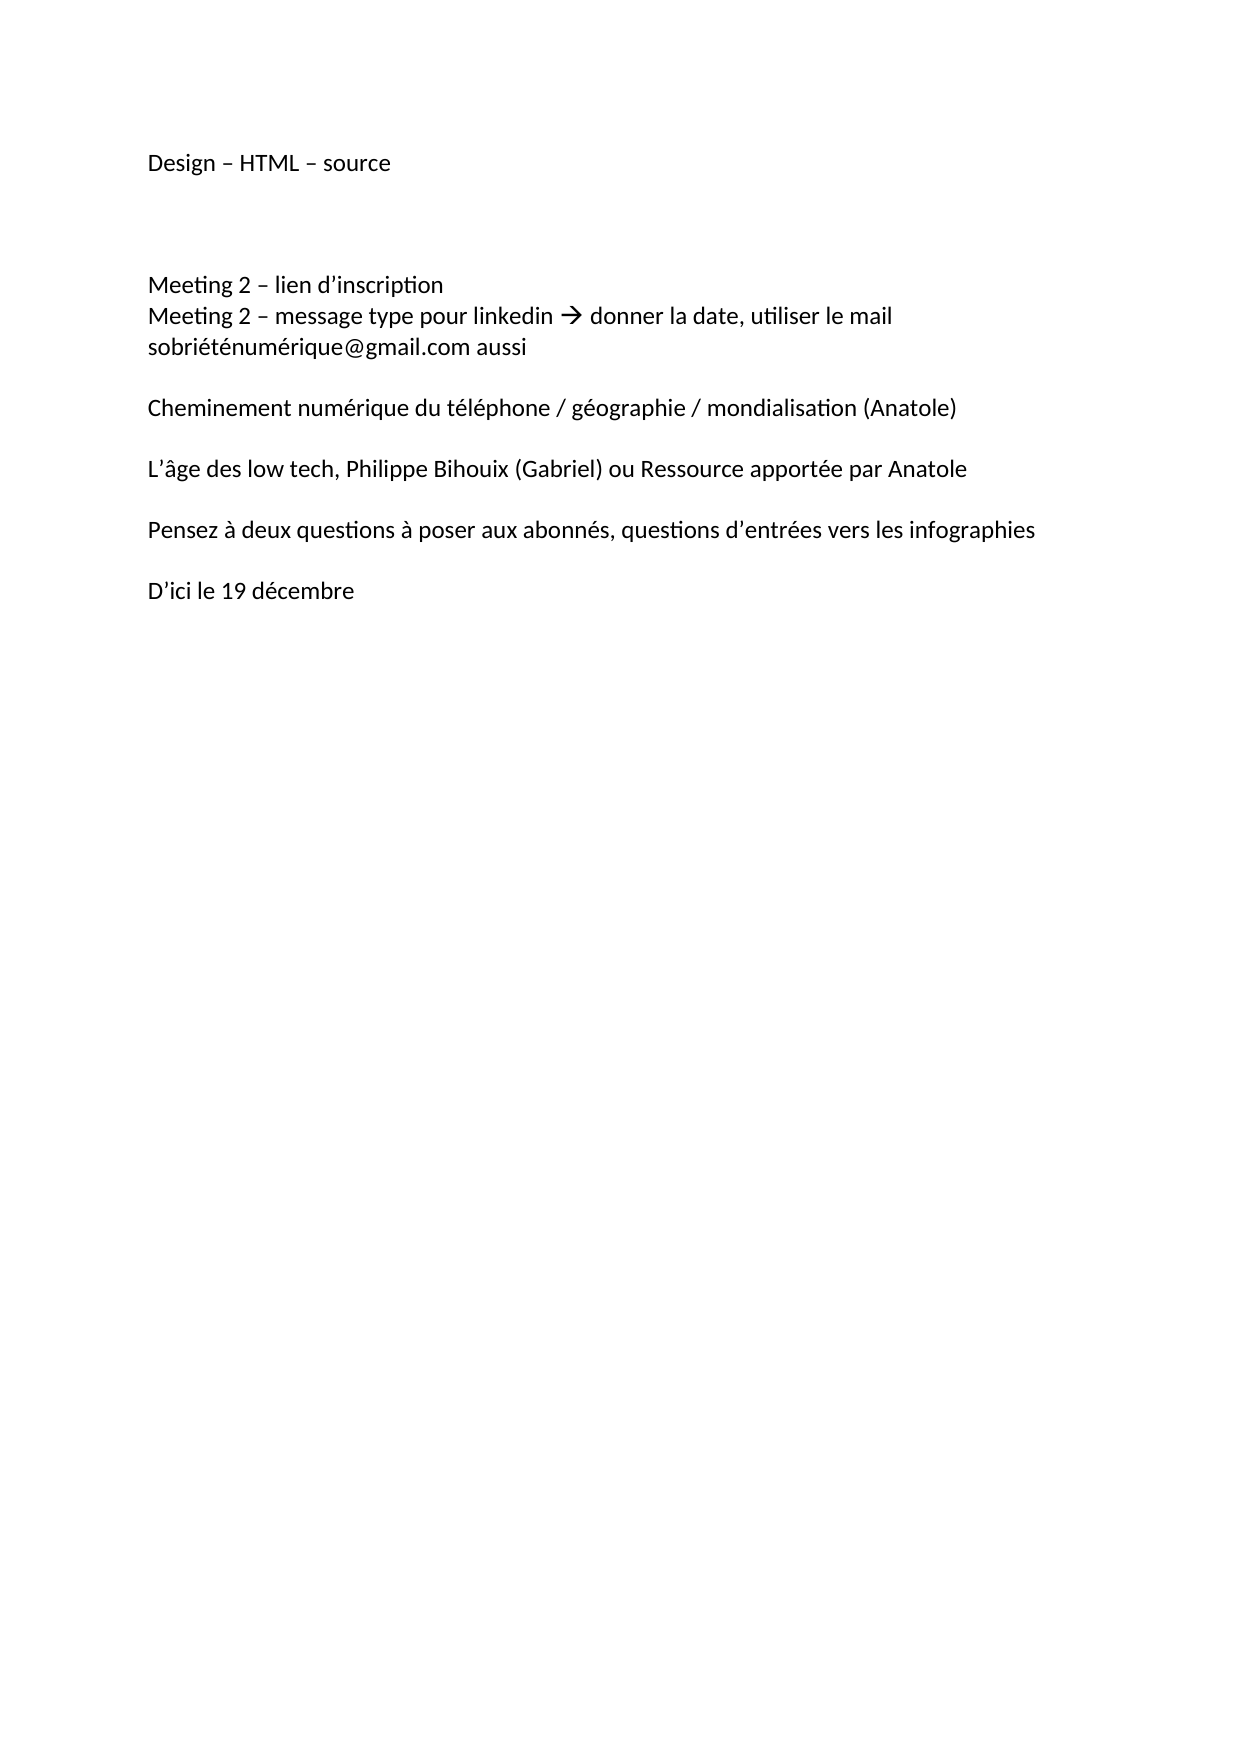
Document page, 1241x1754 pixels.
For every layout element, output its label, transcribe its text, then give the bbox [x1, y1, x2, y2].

text D’ici le 19 décembre [148, 575, 1093, 605]
text Meeting 2 – message type pour linkedin donner la date, utiliser le mail sobriéténumérique@gmail.com aussi [148, 300, 1093, 361]
text L’âge des low tech, Philippe Bihouix (Gabriel) ou Ressource apportée par Anatole [148, 453, 1093, 483]
text Design – HTML – source [148, 148, 1093, 178]
text Meeting 2 – lien d’inscription [148, 270, 1093, 300]
text Pensez à deux questions à poser aux abonnés, questions d’entrées vers les infographies [148, 514, 1093, 544]
text Cheminement numérique du téléphone / géographie / mondialisation (Anatole) [148, 392, 1093, 422]
